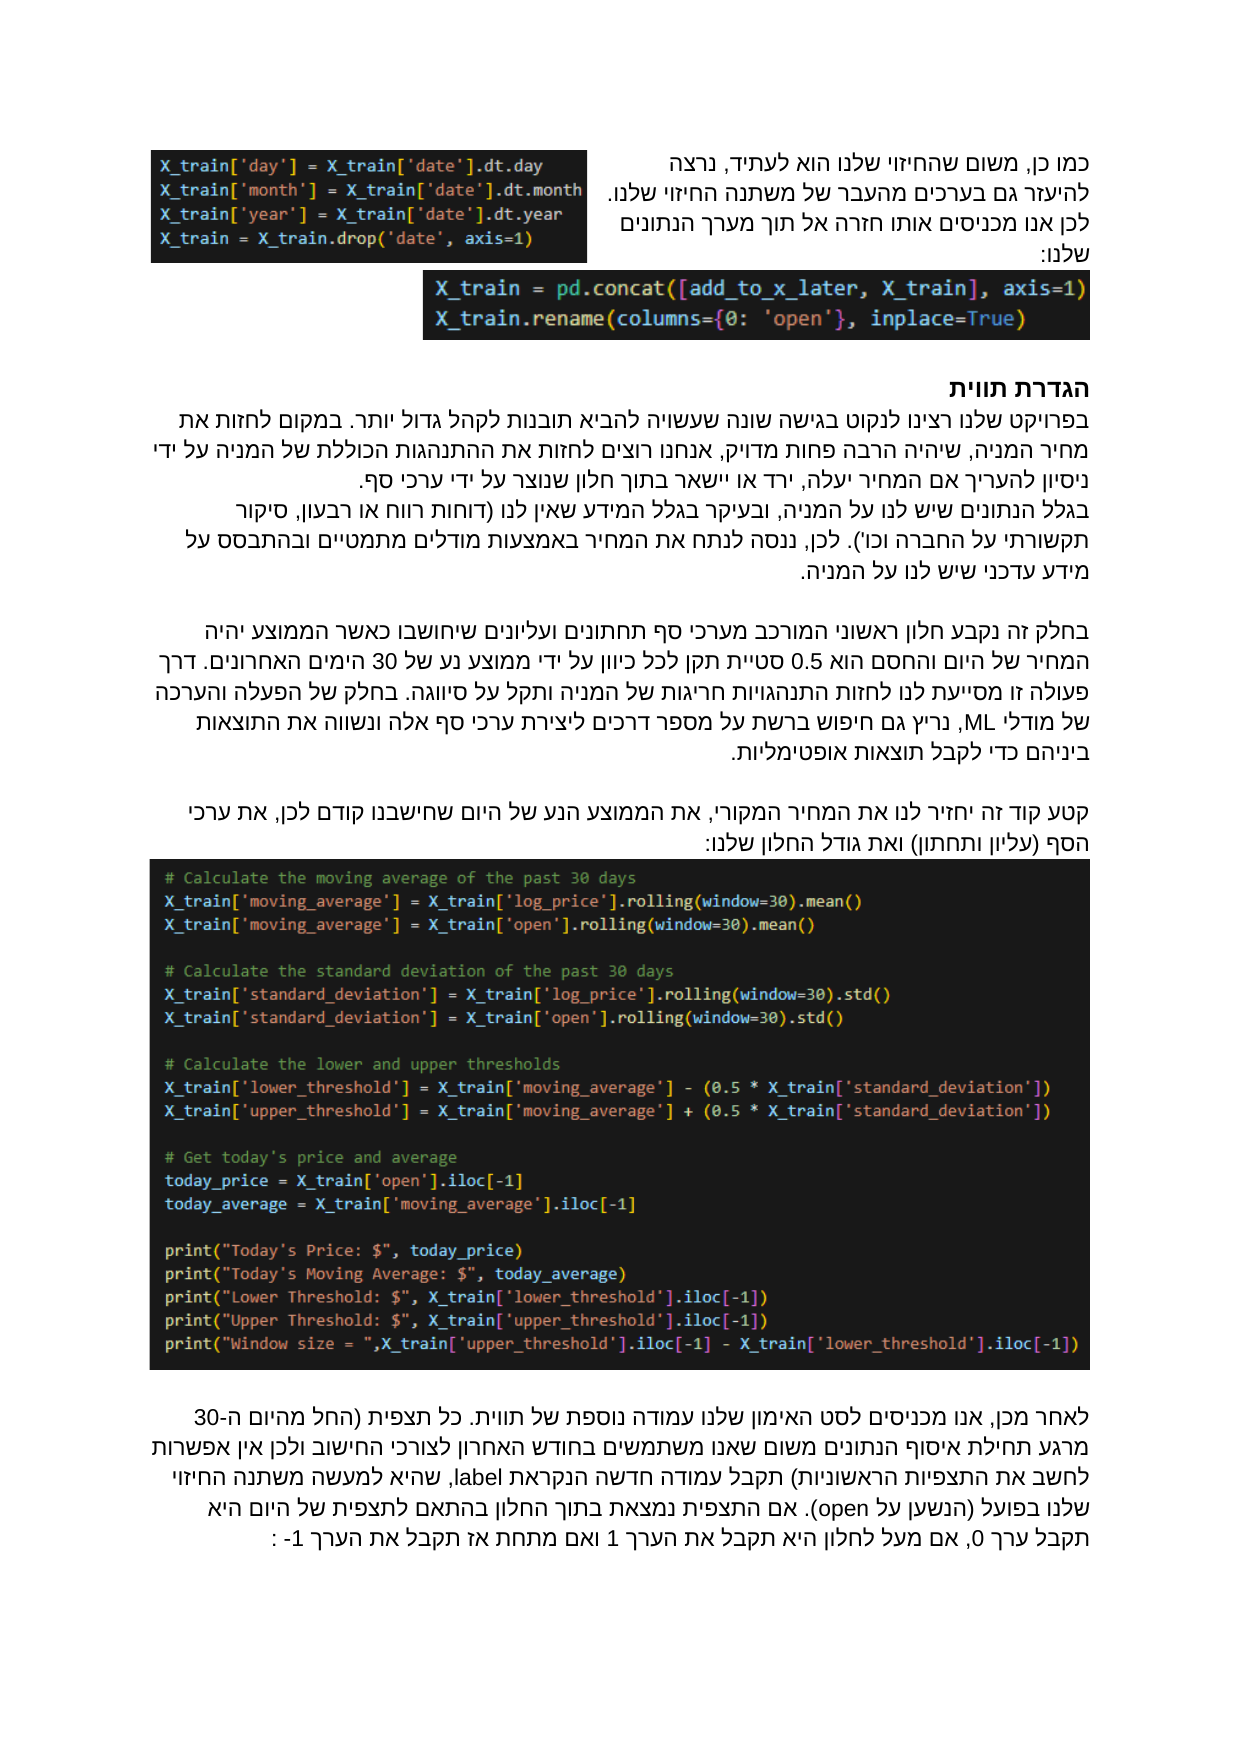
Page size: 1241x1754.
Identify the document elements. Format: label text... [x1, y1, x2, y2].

picture [149, 150, 587, 262]
text לאחר מכן, אנו מכניסים לסט האימון שלנו עמודה נוספת של תווית. כל תצפית (החל מהיום ה-30 מרגע תחילת איסוף הנתונים משום שאנו משתמשים בחודש האחרון לצורכי החישוב ולכן אין אפשרות לחשב את התצפיות הראשוניות) תקבל עמודה חדשה הנקראת label, שהיא למעשה משתנה החיזוי שלנו בפועל (הנשען על open). אם התצפית נמצאת בתוך החלון בהתאם לתצפית של היום היא תקבל ערך 0, אם מעל לחלון היא תקבל את הערך 1 ואם מתחת אז תקבל את הערך 1- : [150, 1404, 1090, 1551]
text בחלק זה נקבע חלון ראשוני המורכב מערכי סף תחתונים ועליונים שיחושבו כאשר הממוצע יהיה המחיר של היום והחסם הוא 0.5 סטיית תקן לכל כיוון על ידי ממוצע נע של 30 הימים האחרונים. דרך פעולה זו מסייעת לנו לחזות התנהגויות חריגות של המניה ותקל על סיווגה. בחלק של הפעלה והערכה של מודלי ML, נריץ גם חיפוש ברשת על מספר דרכים ליצירת ערכי סף אלה ונשווה את התוצאות ביניהם כדי לקבל תוצאות אופטימליות. [150, 618, 1090, 765]
text קטע קוד זה יחזיר לנו את המחיר המקורי, את הממוצע הנע של היום שחישבנו קודם לכן, את ערכי הסף (עליון ותחתון) ואת גודל החלון שלנו: [150, 799, 1090, 856]
text בגלל הנתונים שיש לנו על המניה, ובעיקר בגלל המידע שאין לנו (דוחות רווח או רבעון, סיקור תקשורתי על החברה וכו'). לכן, ננסה לנתח את המחיר באמצעות מודלים מתמטיים ובהתבסס על מידע עדכני שיש לנו על המניה. [150, 497, 1090, 584]
picture [422, 270, 1090, 340]
text הגדרת תווית [150, 374, 1090, 402]
picture [149, 859, 1090, 1370]
text בפרויקט שלנו רצינו לנקוט בגישה שונה שעשויה להביא תובנות לקהל גדול יותר. במקום לחזות את מחיר המניה, שיהיה הרבה פחות מדויק, אנחנו רוצים לחזות את ההתנהגות הכוללת של המניה על ידי ניסיון להעריך אם המחיר יעלה, ירד או יישאר בתוך חלון שנוצר על ידי ערכי סף. [150, 407, 1090, 493]
